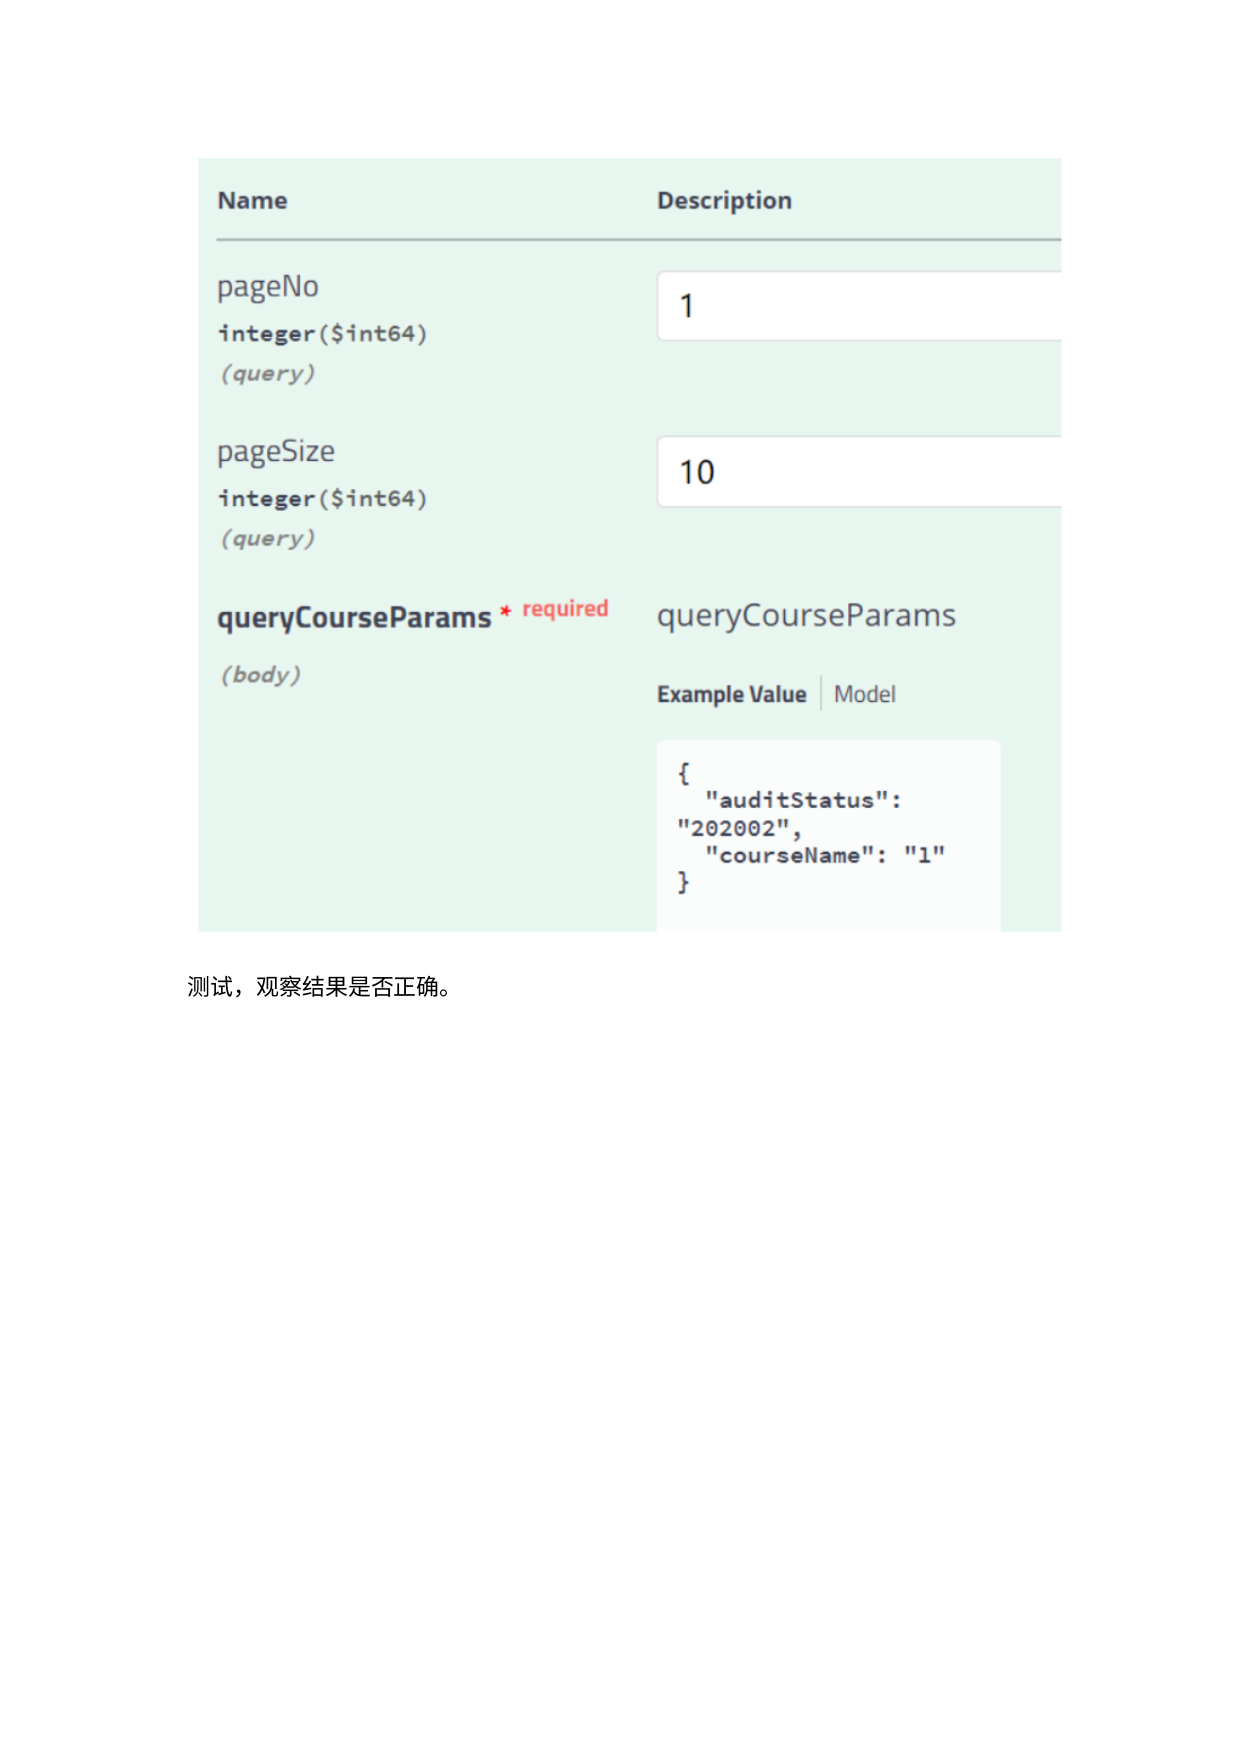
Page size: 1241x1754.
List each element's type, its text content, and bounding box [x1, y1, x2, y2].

text 测试，观察结果是否正确。 [187, 968, 1053, 1002]
picture [187, 150, 1074, 950]
